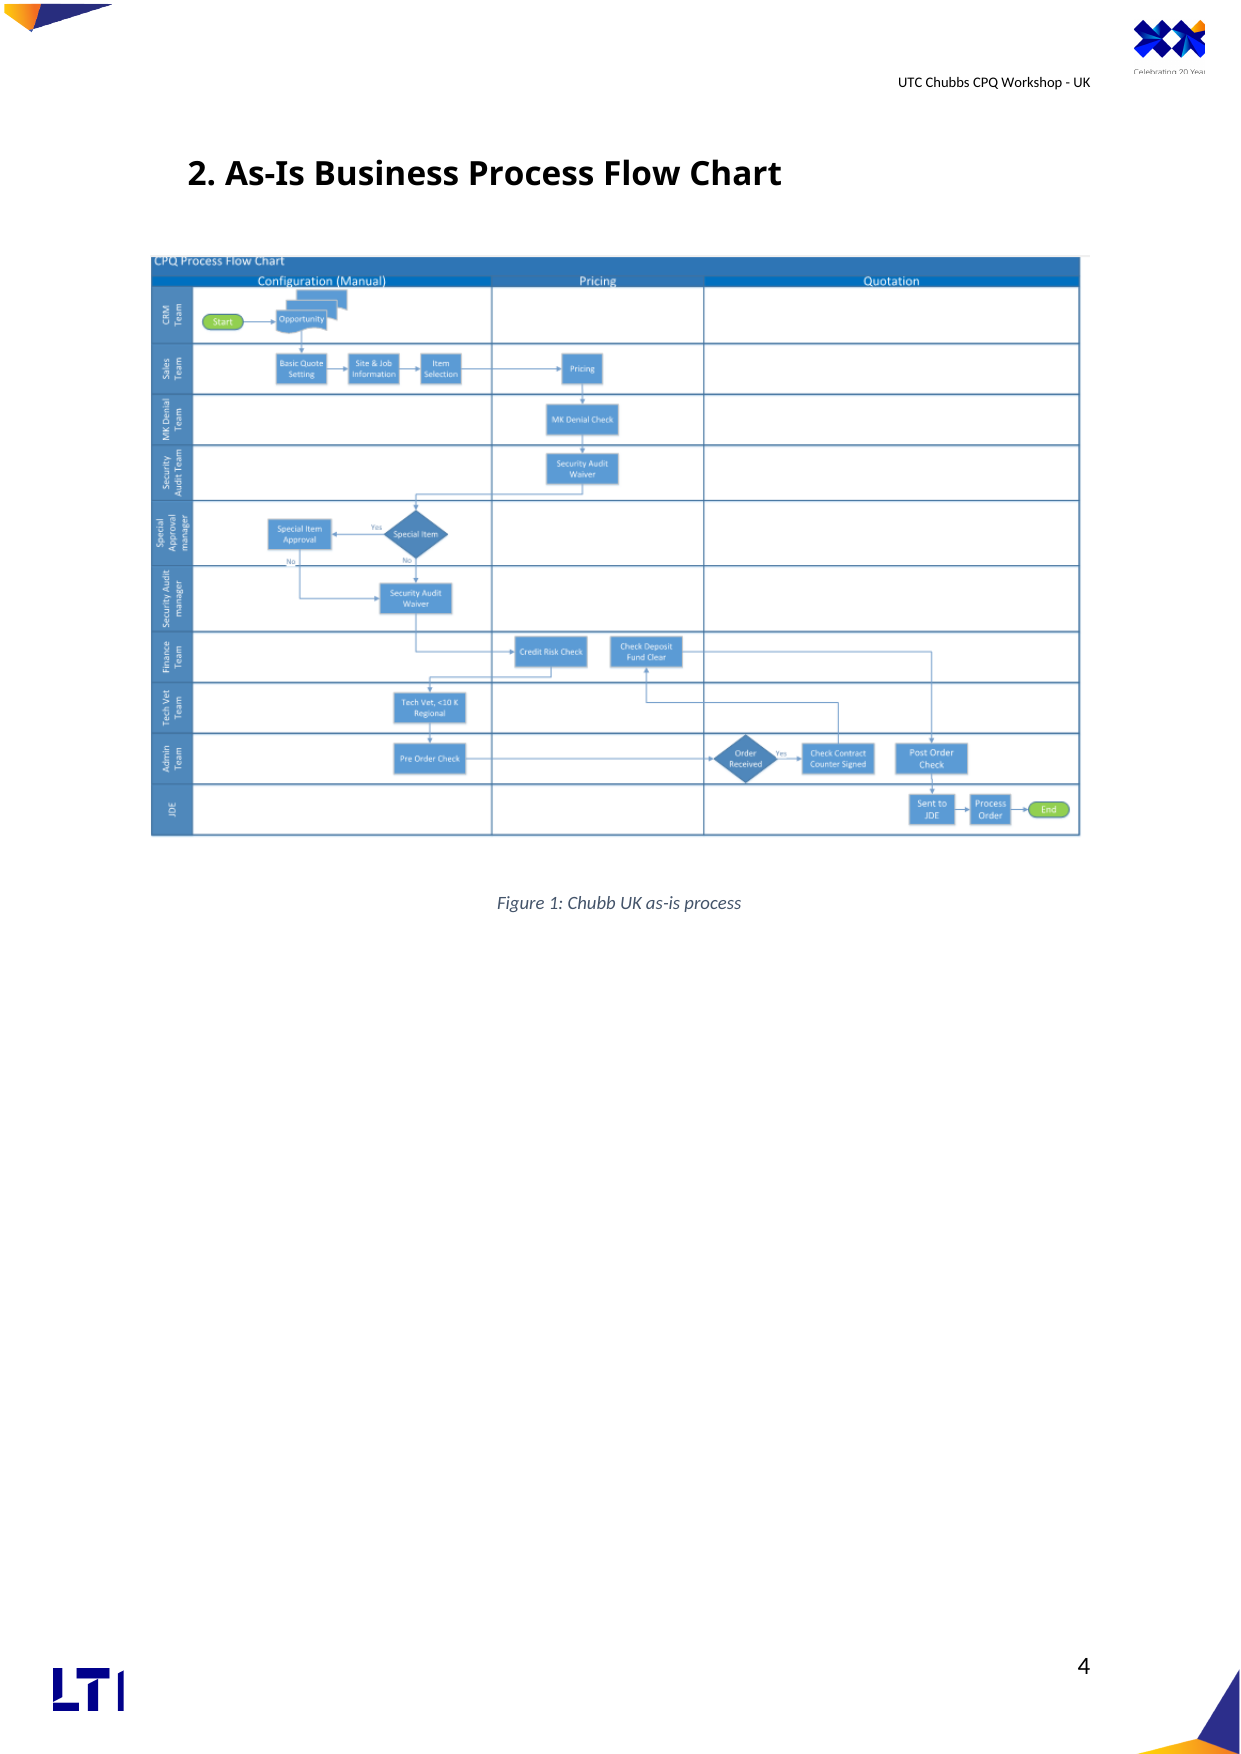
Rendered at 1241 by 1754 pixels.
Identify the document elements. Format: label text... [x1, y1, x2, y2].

text Figure 1: Chubb UK as-is process [150, 891, 1090, 914]
picture [1133, 19, 1205, 74]
picture [1134, 1670, 1241, 1754]
subtitle As-Is Business Process Flow Chart [187, 150, 1090, 195]
picture [150, 255, 1090, 840]
picture [4, 0, 113, 100]
picture [52, 1668, 124, 1711]
